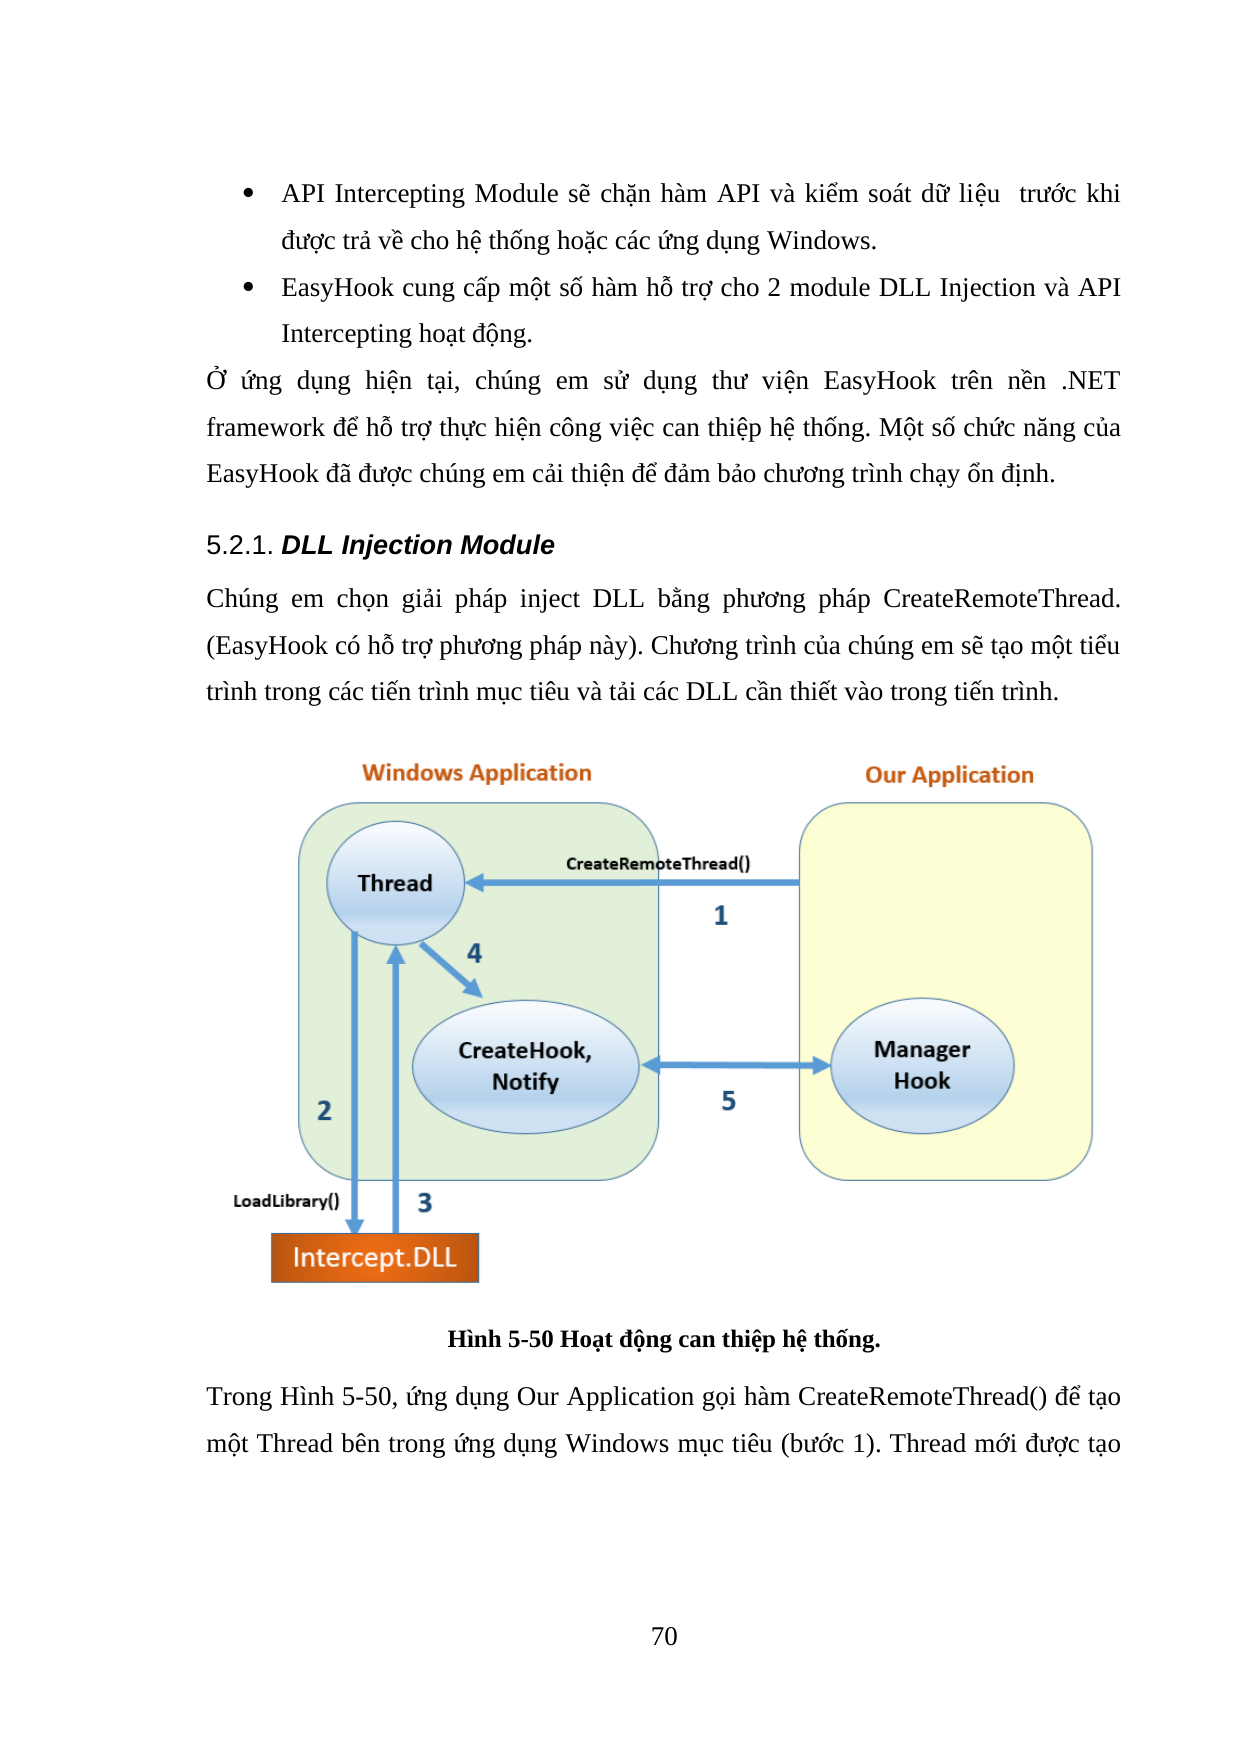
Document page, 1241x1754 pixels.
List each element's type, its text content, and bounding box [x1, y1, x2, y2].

picture [206, 734, 1123, 1297]
text Ở ứng dụng hiện tại, chúng em sử dụng thư viện EasyHook trên nền .NET framework để hỗ trợ thực hiện công việc can thiệp hệ thống. Một số chức năng của EasyHook đã được chúng em cải thiện để đảm bảo chương trình chạy ổn định. [206, 364, 1122, 488]
subtitle DLL Injection Module [206, 529, 1122, 560]
list EasyHook cung cấp một số hàm hỗ trợ cho 2 module DLL Injection và API Intercepting hoạt động. [244, 271, 1122, 348]
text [206, 1380, 1122, 1458]
list API Intercepting Module sẽ chặn hàm API và kiểm soát dữ liệu trước khi được trả về cho hệ thống hoặc các ứng dụng Windows. [244, 177, 1122, 255]
text Chúng em chọn giải pháp inject DLL bằng phương pháp CreateRemoteThread. (EasyHook có hỗ trợ phương pháp này). Chương trình của chúng em sẽ tạo một tiểu trình trong các tiến trình mục tiêu và tải các DLL cần thiết vào trong tiến trình. [206, 582, 1122, 707]
